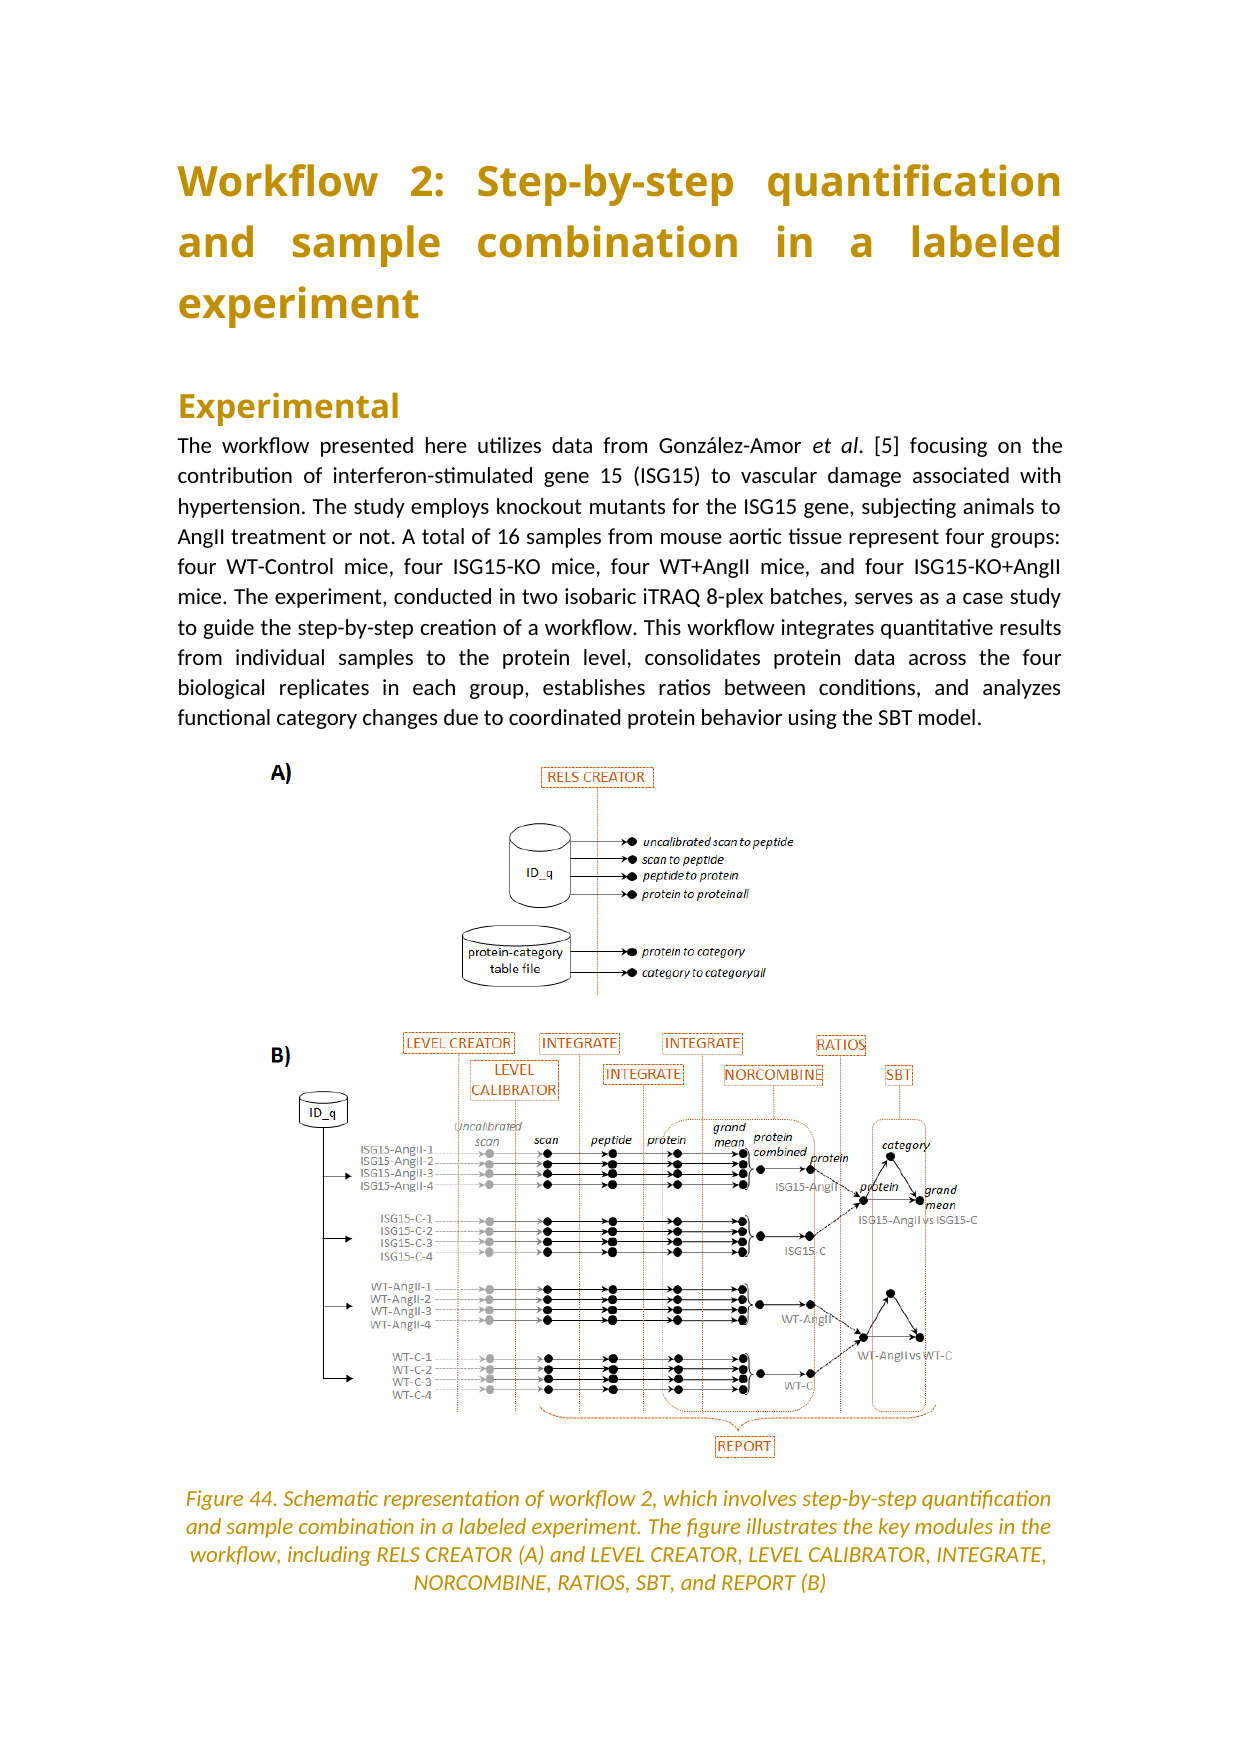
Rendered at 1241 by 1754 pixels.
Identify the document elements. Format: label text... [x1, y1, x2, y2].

text Figure 44. Schematic representation of workflow 2, which involves step-by-step quantification and sample combination in a labeled experiment. The figure illustrates the key modules in the workflow, including RELS CREATOR (A) and LEVEL CREATOR, LEVEL CALIBRATOR, INTEGRATE, NORCOMBINE, RATIOS, SBT, and REPORT (B) [177, 1484, 1063, 1596]
text Experimental [177, 382, 1063, 428]
text The workflow presented here utilizes data from González-Amor et al. [5] focusing on the contribution of interferon-stimulated gene 15 (ISG15) to vascular damage associated with hypertension. The study employs knockout mutants for the ISG15 gene, subjecting animals to AngII treatment or not. A total of 16 samples from mouse aortic tissue represent four groups: four WT-Control mice, four ISG15-KO mice, four WT+AngII mice, and four ISG15-KO+AngII mice. The experiment, conducted in two isobaric iTRAQ 8-plex batches, serves as a case study to guide the step-by-step creation of a workflow. This workflow integrates quantitative results from individual samples to the protein level, consolidates protein data across the four biological replicates in each group, establishes ratios between conditions, and analyzes functional category changes due to coordinated protein behavior using the SBT model. [177, 431, 1063, 731]
text Workflow 2: Step-by-step quantification and sample combination in a labeled experiment [177, 152, 1063, 331]
picture [256, 750, 984, 1466]
